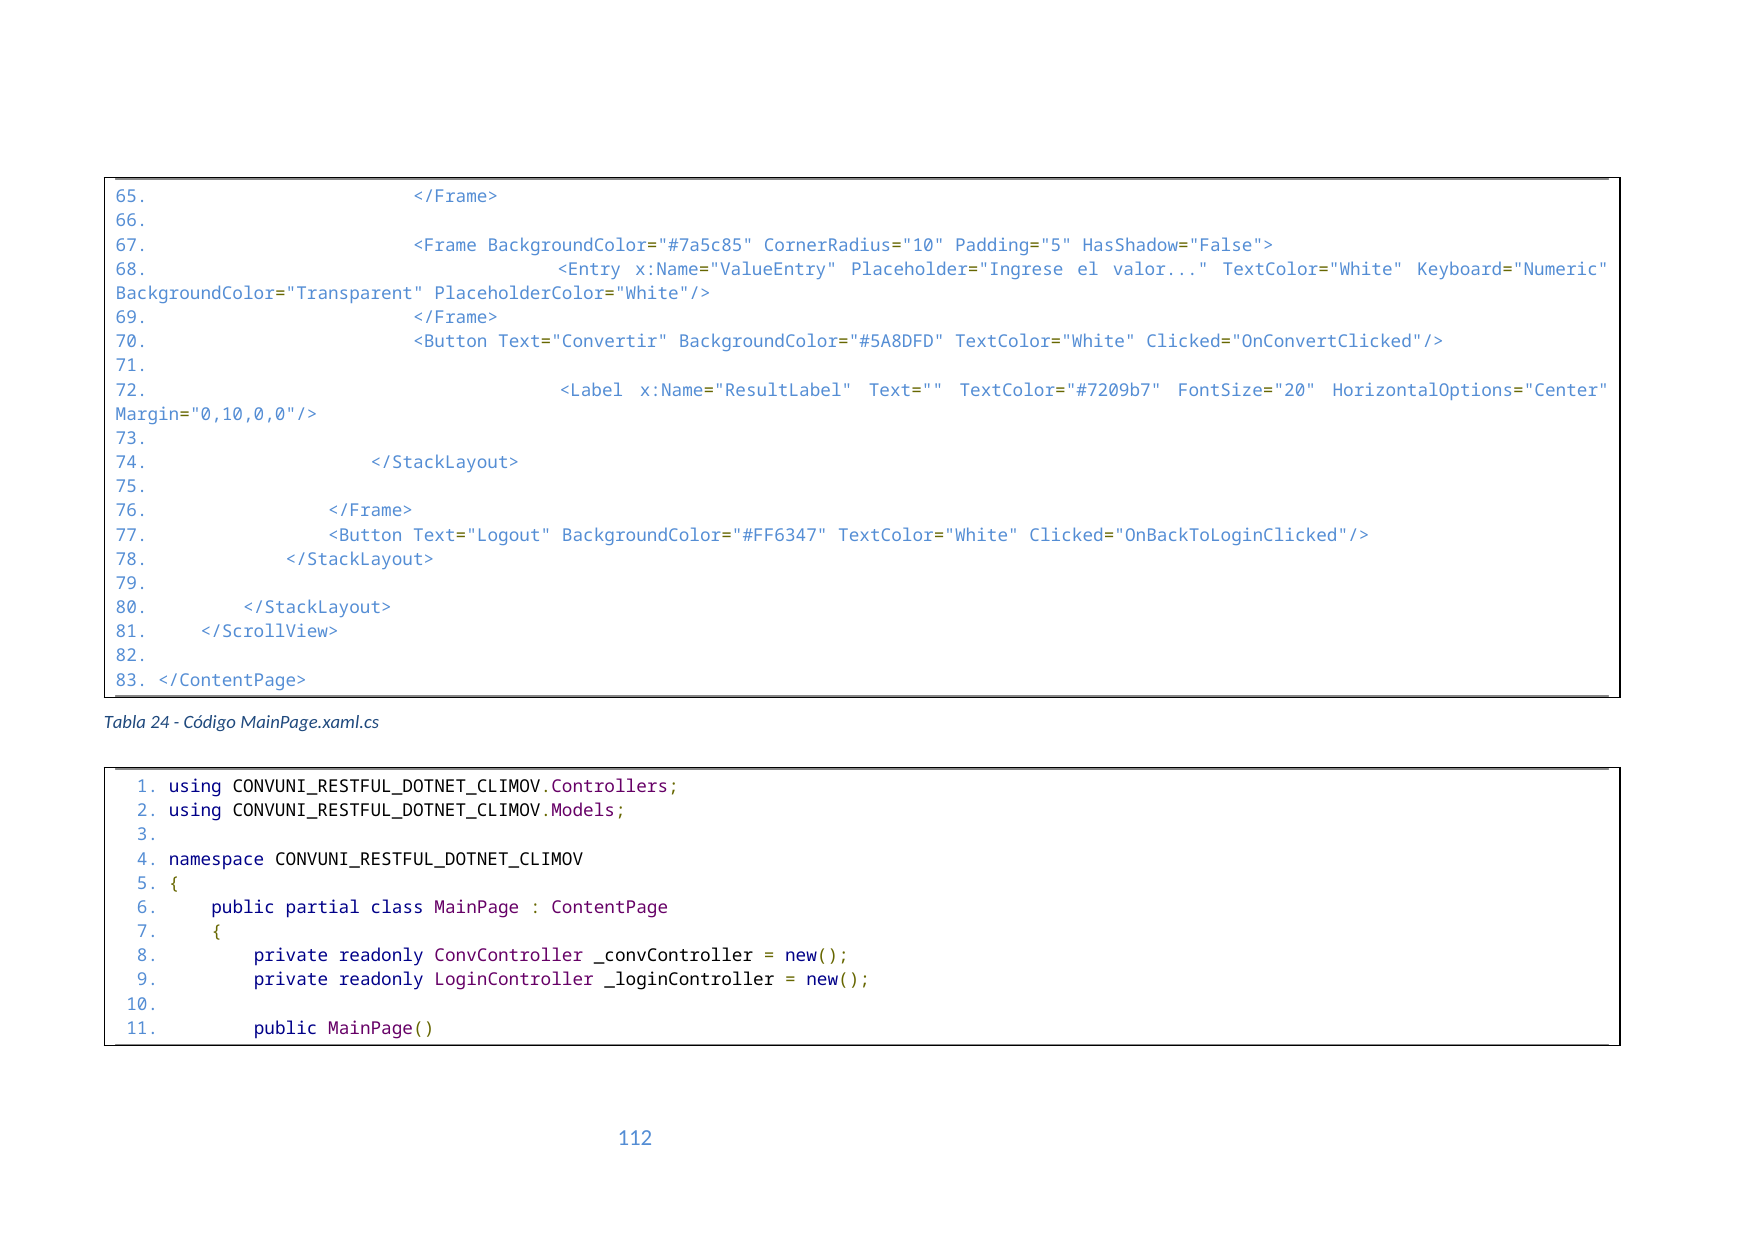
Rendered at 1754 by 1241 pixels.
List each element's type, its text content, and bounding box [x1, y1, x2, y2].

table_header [105, 178, 1619, 697]
text Tabla 24 - Código MainPage.xaml.cs [103, 711, 1620, 733]
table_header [105, 768, 1619, 1045]
